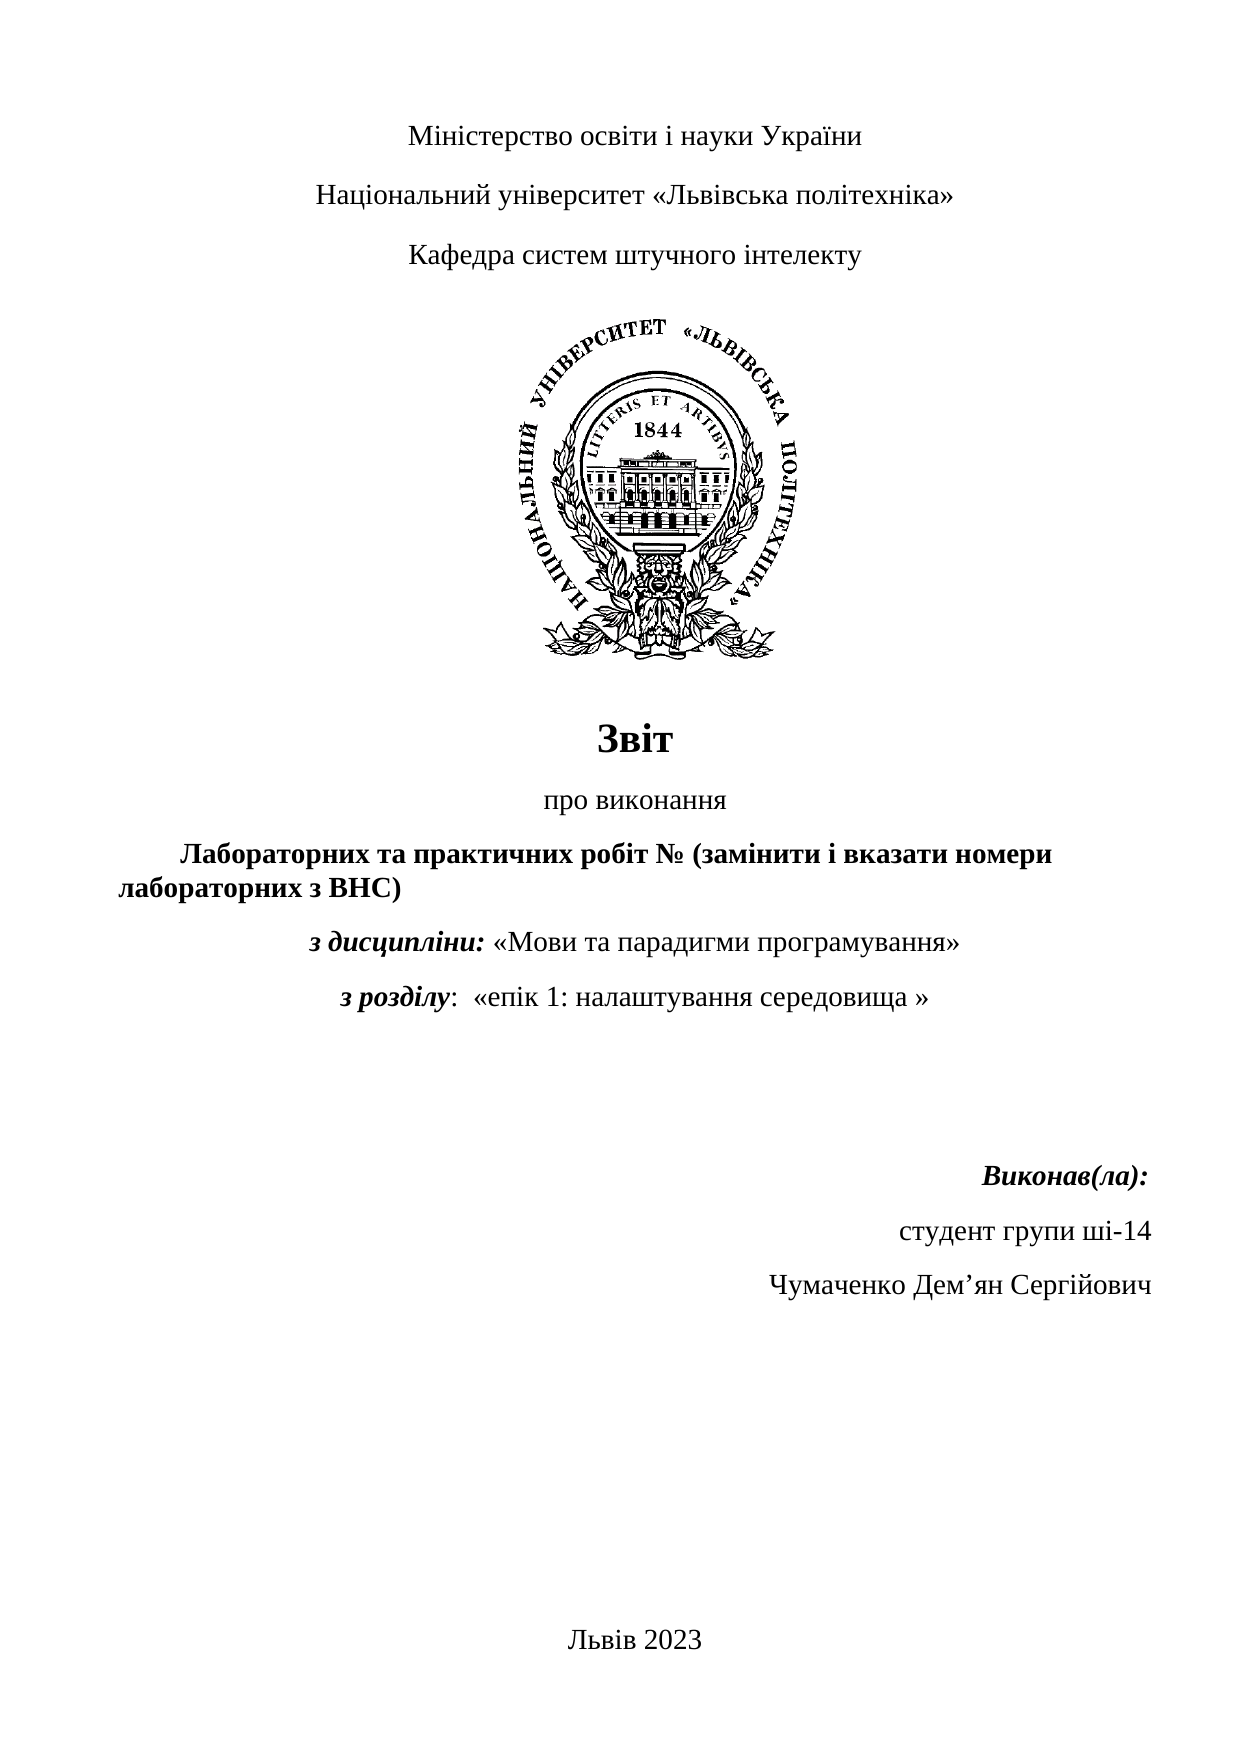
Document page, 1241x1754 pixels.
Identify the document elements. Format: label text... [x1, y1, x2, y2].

text Міністерство освіти і науки України [118, 118, 1152, 152]
text студент групи ші-14 [118, 1213, 1152, 1246]
text з дисципліни: «Мови та парадигми програмування» [118, 924, 1152, 958]
text Звіт [118, 713, 1152, 761]
picture [518, 319, 797, 662]
text з розділу: «епік 1: налаштування середовища » [118, 979, 1152, 1012]
text Національний університет «Львівська політехніка» [118, 177, 1152, 211]
text про виконання [118, 782, 1152, 816]
text Лабораторних та практичних робіт № (замінити і вказати номери лабораторних з ВНС) [118, 836, 1152, 903]
text Виконав(ла): [118, 1158, 1152, 1192]
text Кафедра систем штучного інтелекту [118, 237, 1152, 270]
text Чумаченко Дем’ян Сергійович [118, 1267, 1152, 1301]
